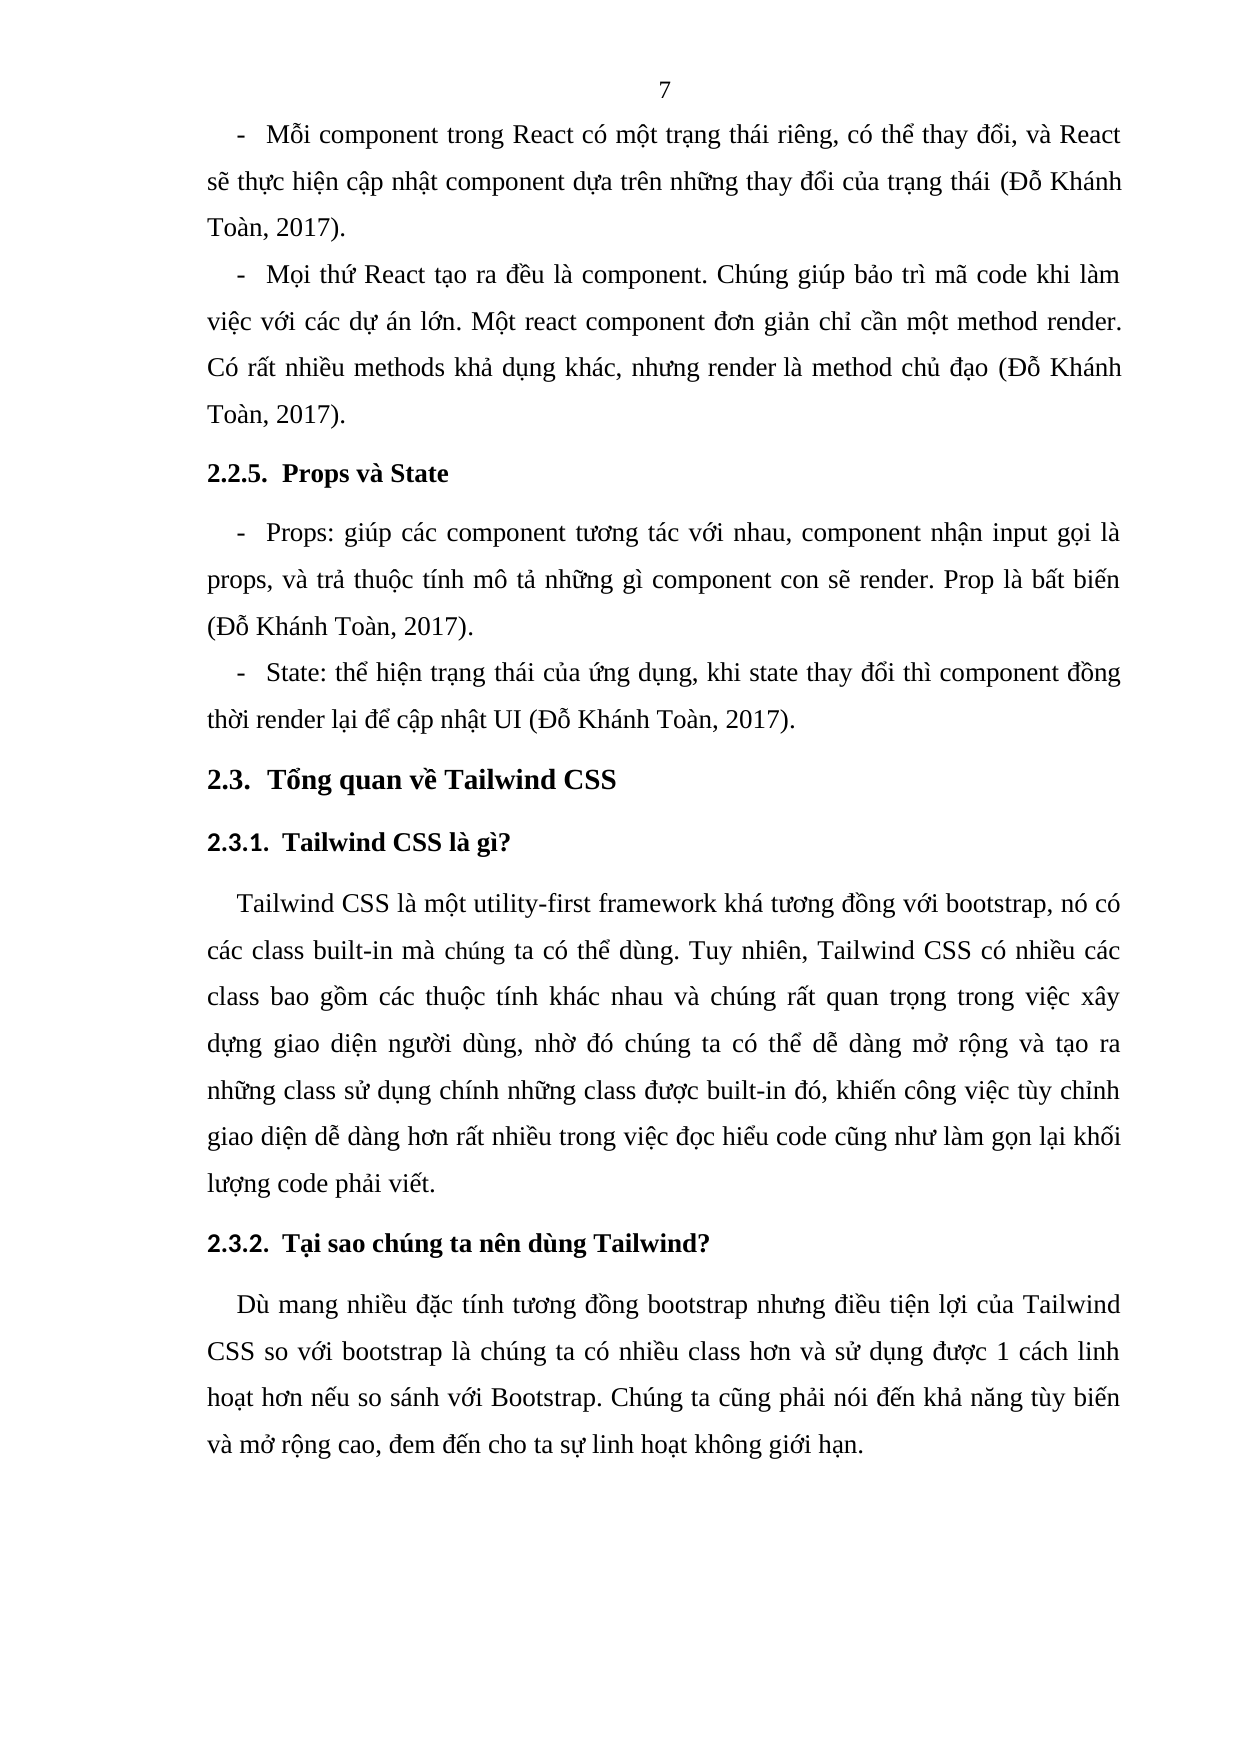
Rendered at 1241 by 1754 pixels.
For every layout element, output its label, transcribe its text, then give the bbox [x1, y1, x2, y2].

list Mỗi component trong React có một trạng thái riêng, có thể thay đổi, và React sẽ thực hiện cập nhật component dựa trên những thay đổi của trạng thái (Đỗ Khánh Toàn, 2017). [207, 118, 1122, 243]
list Props: giúp các component tương tác với nhau, component nhận input gọi là props, và trả thuộc tính mô tả những gì component con sẽ render. Prop là bất biến (Đỗ Khánh Toàn, 2017). [207, 516, 1122, 641]
subtitle Tổng quan về Tailwind CSS [207, 762, 1122, 796]
list Tailwind CSS là một utility-first framework khá tương đồng với bootstrap, nó có các class built-in mà chúng ta có thể dùng. Tuy nhiên, Tailwind CSS có nhiều các class bao gồm các thuộc tính khác nhau và chúng rất quan trọng trong việc xây dựng giao diện người dùng, nhờ đó chúng ta có thể dễ dàng mở rộng và tạo ra những class sử dụng chính những class được built-in đó, khiến công việc tùy chỉnh giao diện dễ dàng hơn rất nhiều trong việc đọc hiểu code cũng như làm gọn lại khối lượng code phải viết. [207, 887, 1122, 1198]
list Dù mang nhiều đặc tính tương đồng bootstrap nhưng điều tiện lợi của Tailwind CSS so với bootstrap là chúng ta có nhiều class hơn và sử dụng được 1 cách linh hoạt hơn nếu so sánh với Bootstrap. Chúng ta cũng phải nói đến khả năng tùy biến và mở rộng cao, đem đến cho ta sự linh hoạt không giới hạn. [207, 1288, 1122, 1459]
list State: thể hiện trạng thái của ứng dụng, khi state thay đổi thì component đồng thời render lại để cập nhật UI (Đỗ Khánh Toàn, 2017). [207, 656, 1122, 734]
subtitle Tại sao chúng ta nên dùng Tailwind? [207, 1226, 1122, 1259]
subtitle Tailwind CSS là gì? [207, 825, 1122, 858]
subtitle Props và State [207, 457, 1122, 488]
list Mọi thứ React tạo ra đều là component. Chúng giúp bảo trì mã code khi làm việc với các dự án lớn. Một react component đơn giản chỉ cần một method render. Có rất nhiều methods khả dụng khác, nhưng render là method chủ đạo (Đỗ Khánh Toàn, 2017). [207, 258, 1122, 429]
